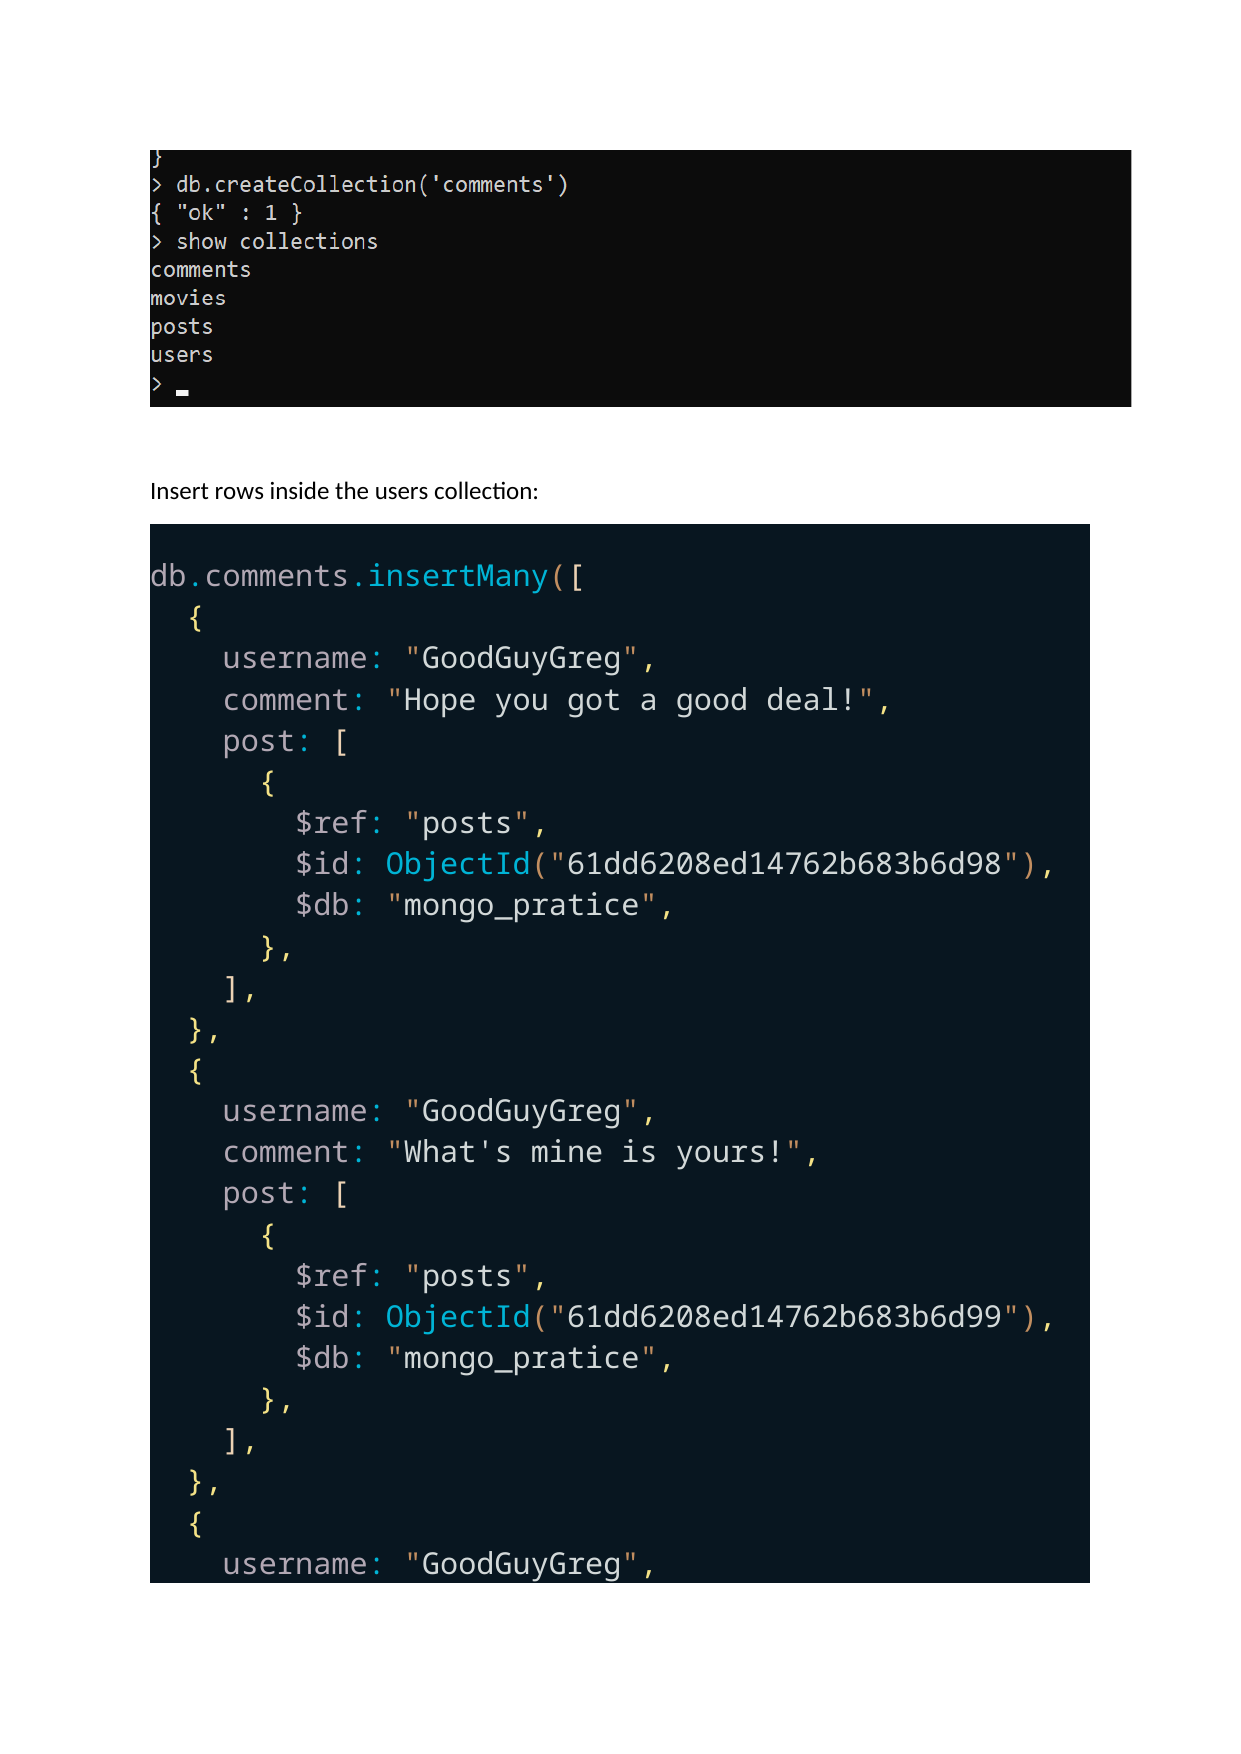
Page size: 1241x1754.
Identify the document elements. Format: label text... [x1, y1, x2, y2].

text $db: "mongo_pratice", [150, 1336, 1090, 1377]
text { [150, 760, 1090, 801]
text post: [ [150, 1172, 1090, 1213]
text $ref: "posts", [150, 1254, 1090, 1295]
text $id: ObjectId("61dd6208ed14762b683b6d99"), [150, 1295, 1090, 1336]
text username: "GoodGuyGreg", [150, 1542, 1090, 1583]
text }, [150, 1007, 1090, 1048]
text username: "GoodGuyGreg", [150, 637, 1090, 678]
text { [150, 1213, 1090, 1254]
text }, [150, 1377, 1090, 1418]
text comment: "What's mine is yours!", [150, 1130, 1090, 1172]
text ], [150, 966, 1090, 1007]
text }, [150, 925, 1090, 966]
text db.comments.insertMany([ [150, 554, 1090, 596]
text comment: "Hope you got a good deal!", [150, 678, 1090, 719]
text { [150, 1048, 1090, 1089]
text $id: ObjectId("61dd6208ed14762b683b6d98"), [150, 842, 1090, 883]
text { [150, 596, 1090, 637]
picture [150, 150, 1132, 407]
text post: [ [150, 719, 1090, 760]
text Insert rows inside the users collection: [150, 475, 1090, 506]
text username: "GoodGuyGreg", [150, 1089, 1090, 1130]
text $db: "mongo_pratice", [150, 883, 1090, 925]
text { [150, 1501, 1090, 1542]
text ], [150, 1418, 1090, 1459]
text }, [150, 1459, 1090, 1501]
text $ref: "posts", [150, 801, 1090, 842]
